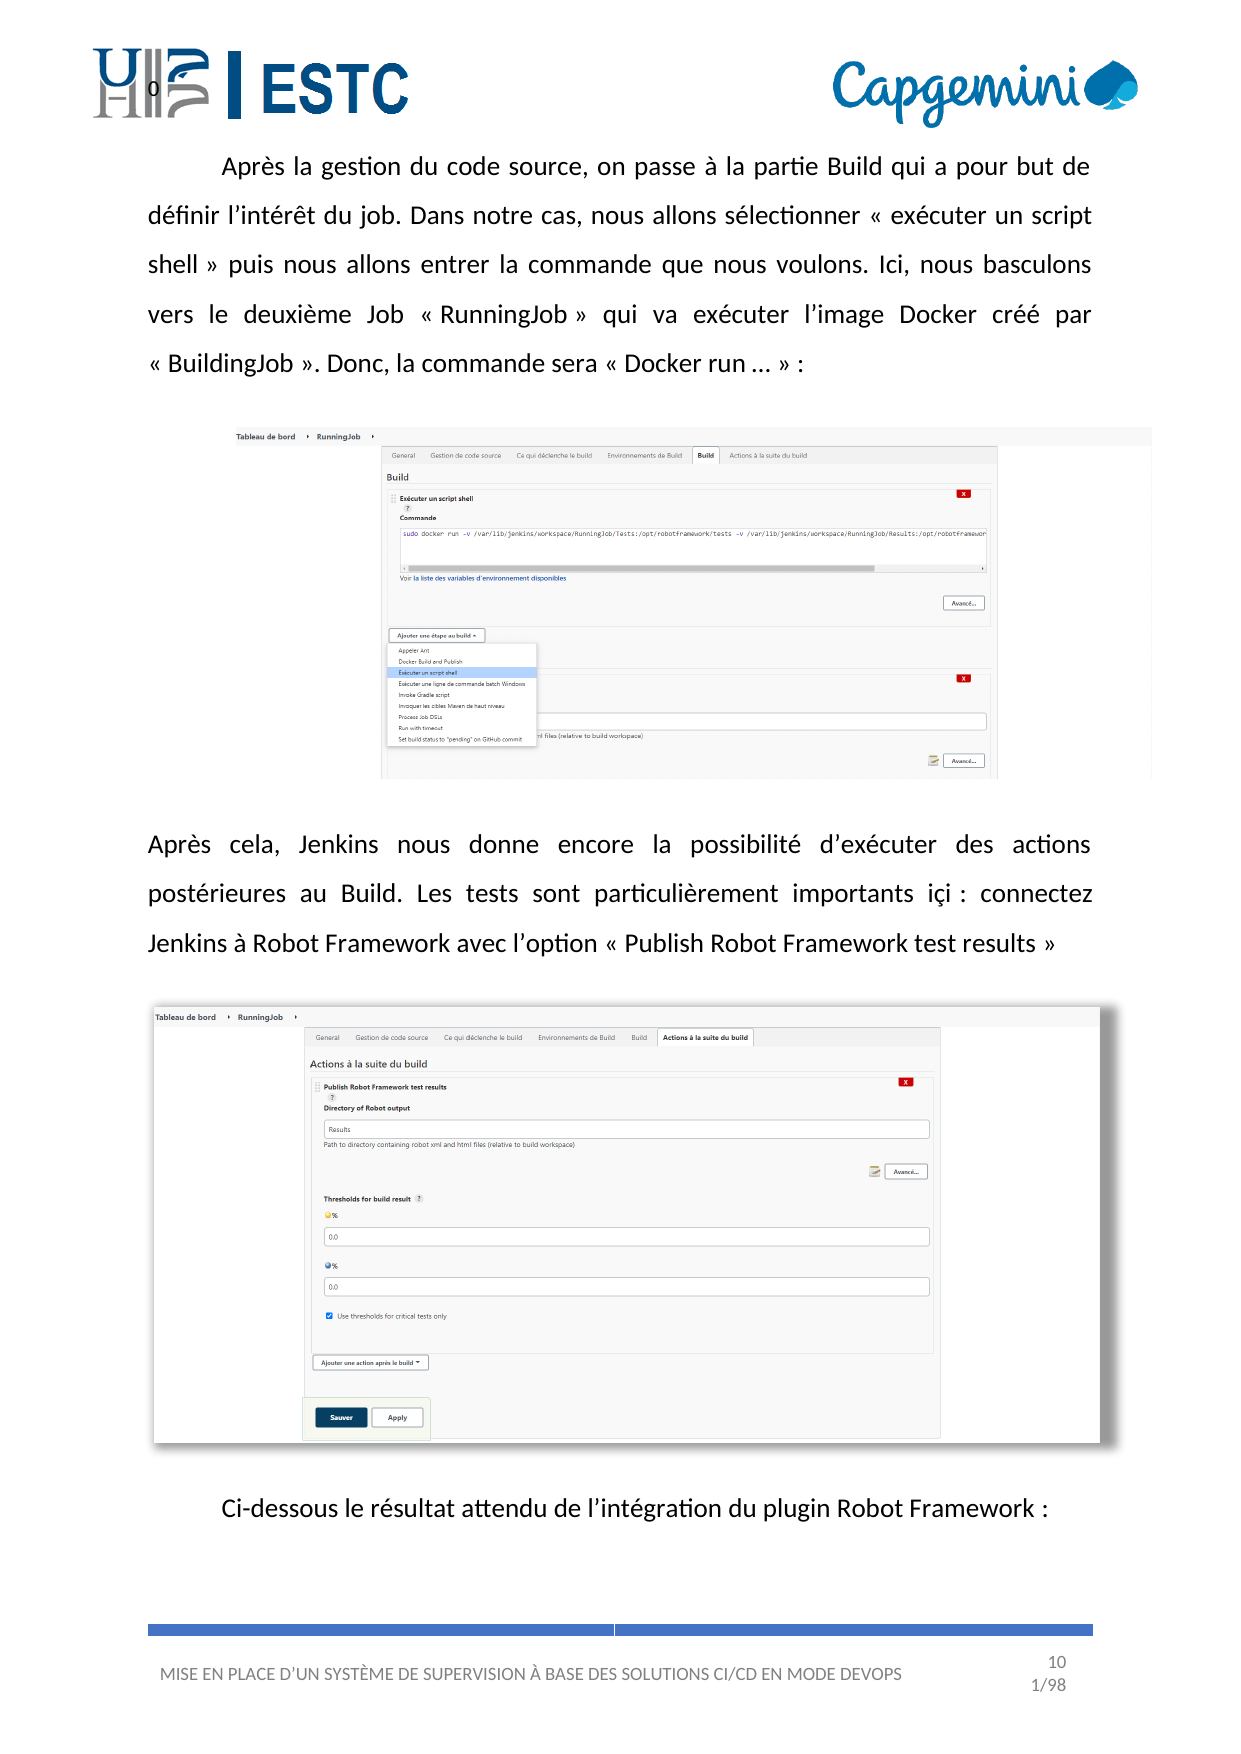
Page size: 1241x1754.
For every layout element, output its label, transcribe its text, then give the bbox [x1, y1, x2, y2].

picture [87, 40, 418, 136]
text Après la gestion du code source, on passe à la partie Build qui a pour but de définir l’intérêt du job. Dans notre cas, nous allons sélectionner « exécuter un script shell » puis nous allons entrer la commande que nous voulons. Ici, nous basculons vers le deuxième Job « RunningJob » qui va exécuter l’image Docker créé par « BuildingJob ». Donc, la commande sera « Docker run … » : [148, 149, 1093, 379]
picture [236, 427, 1152, 779]
text Ci-dessous le résultat attendu de l’intégration du plugin Robot Framework : [148, 1491, 1093, 1524]
text Après cela, Jenkins nous donne encore la possibilité d’exécuter des actions postérieures au Build. Les tests sont particulièrement importants içi : connectez Jenkins à Robot Framework avec l’option « Publish Robot Framework test results » [148, 827, 1093, 959]
picture [154, 1007, 1100, 1443]
picture [833, 60, 1139, 128]
